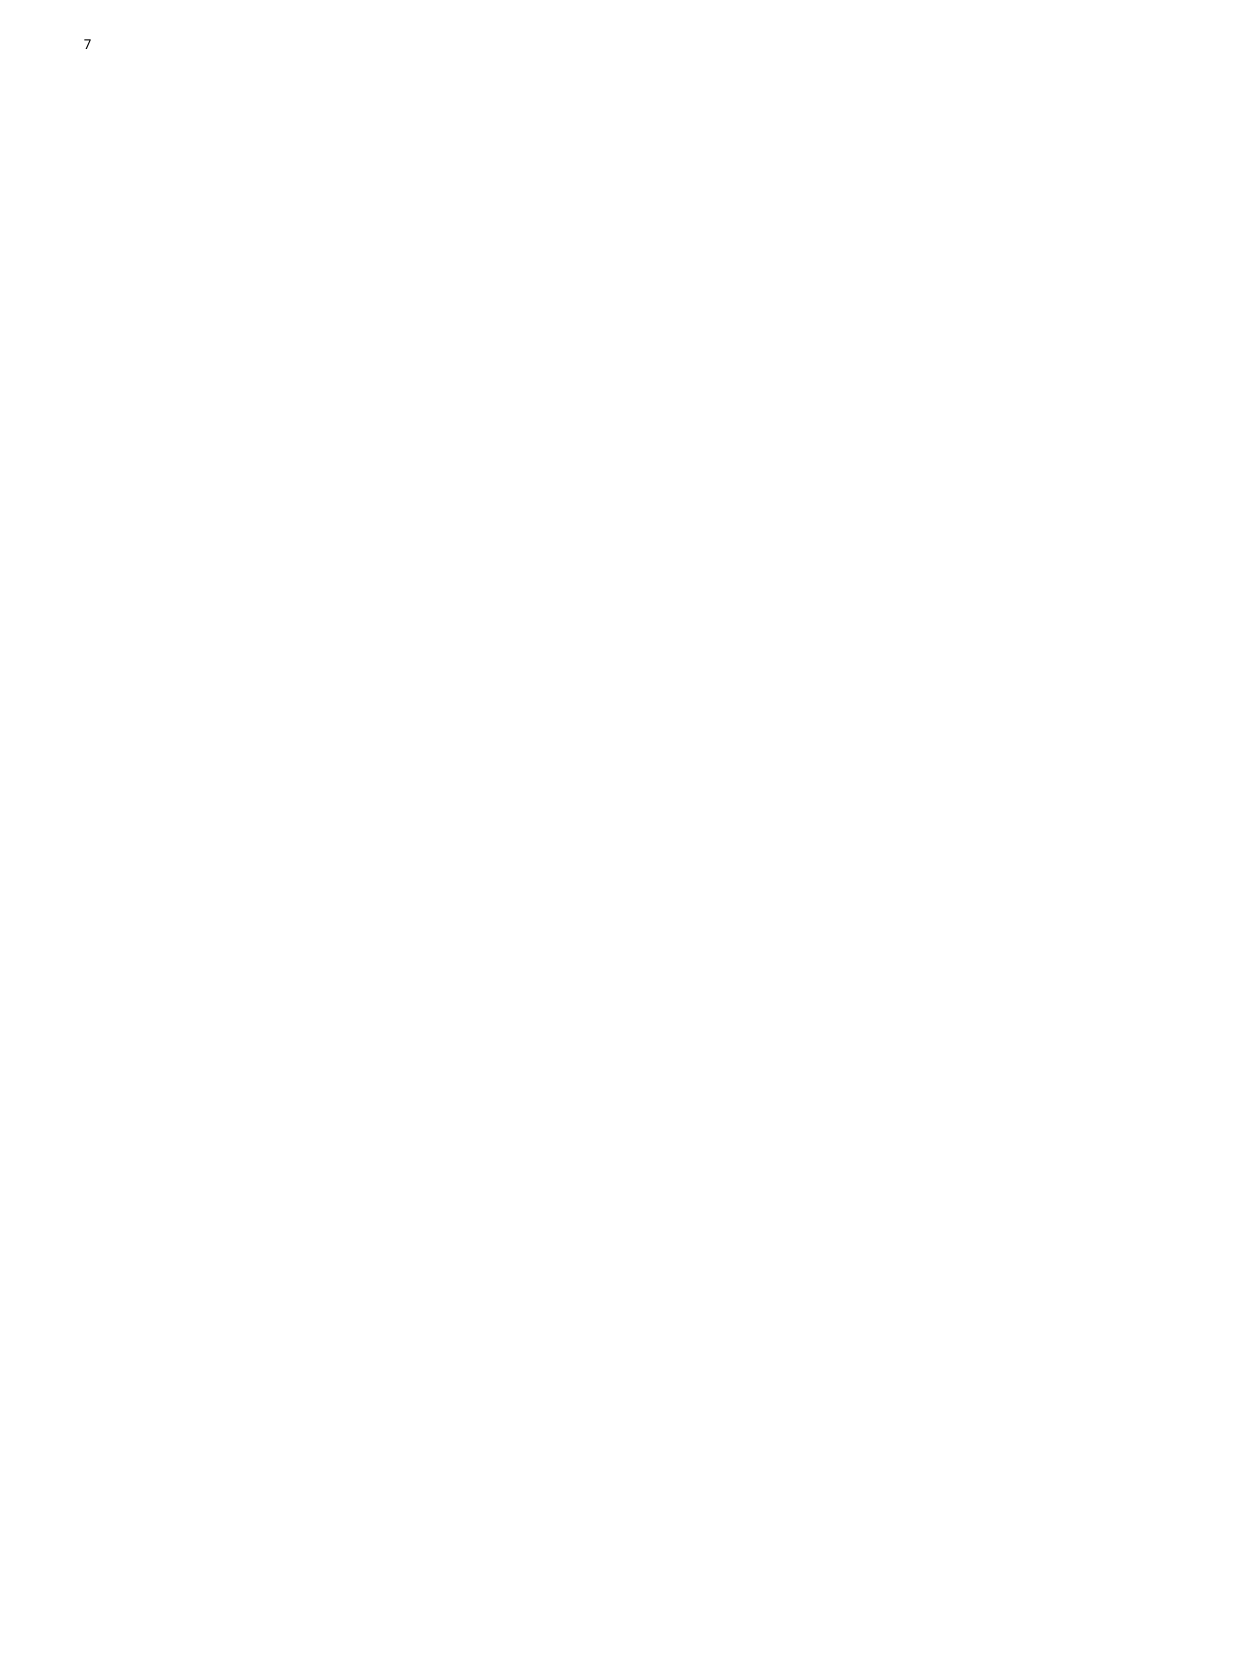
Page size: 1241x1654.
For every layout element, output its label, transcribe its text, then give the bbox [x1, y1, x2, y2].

text 7 [84, 35, 1169, 53]
